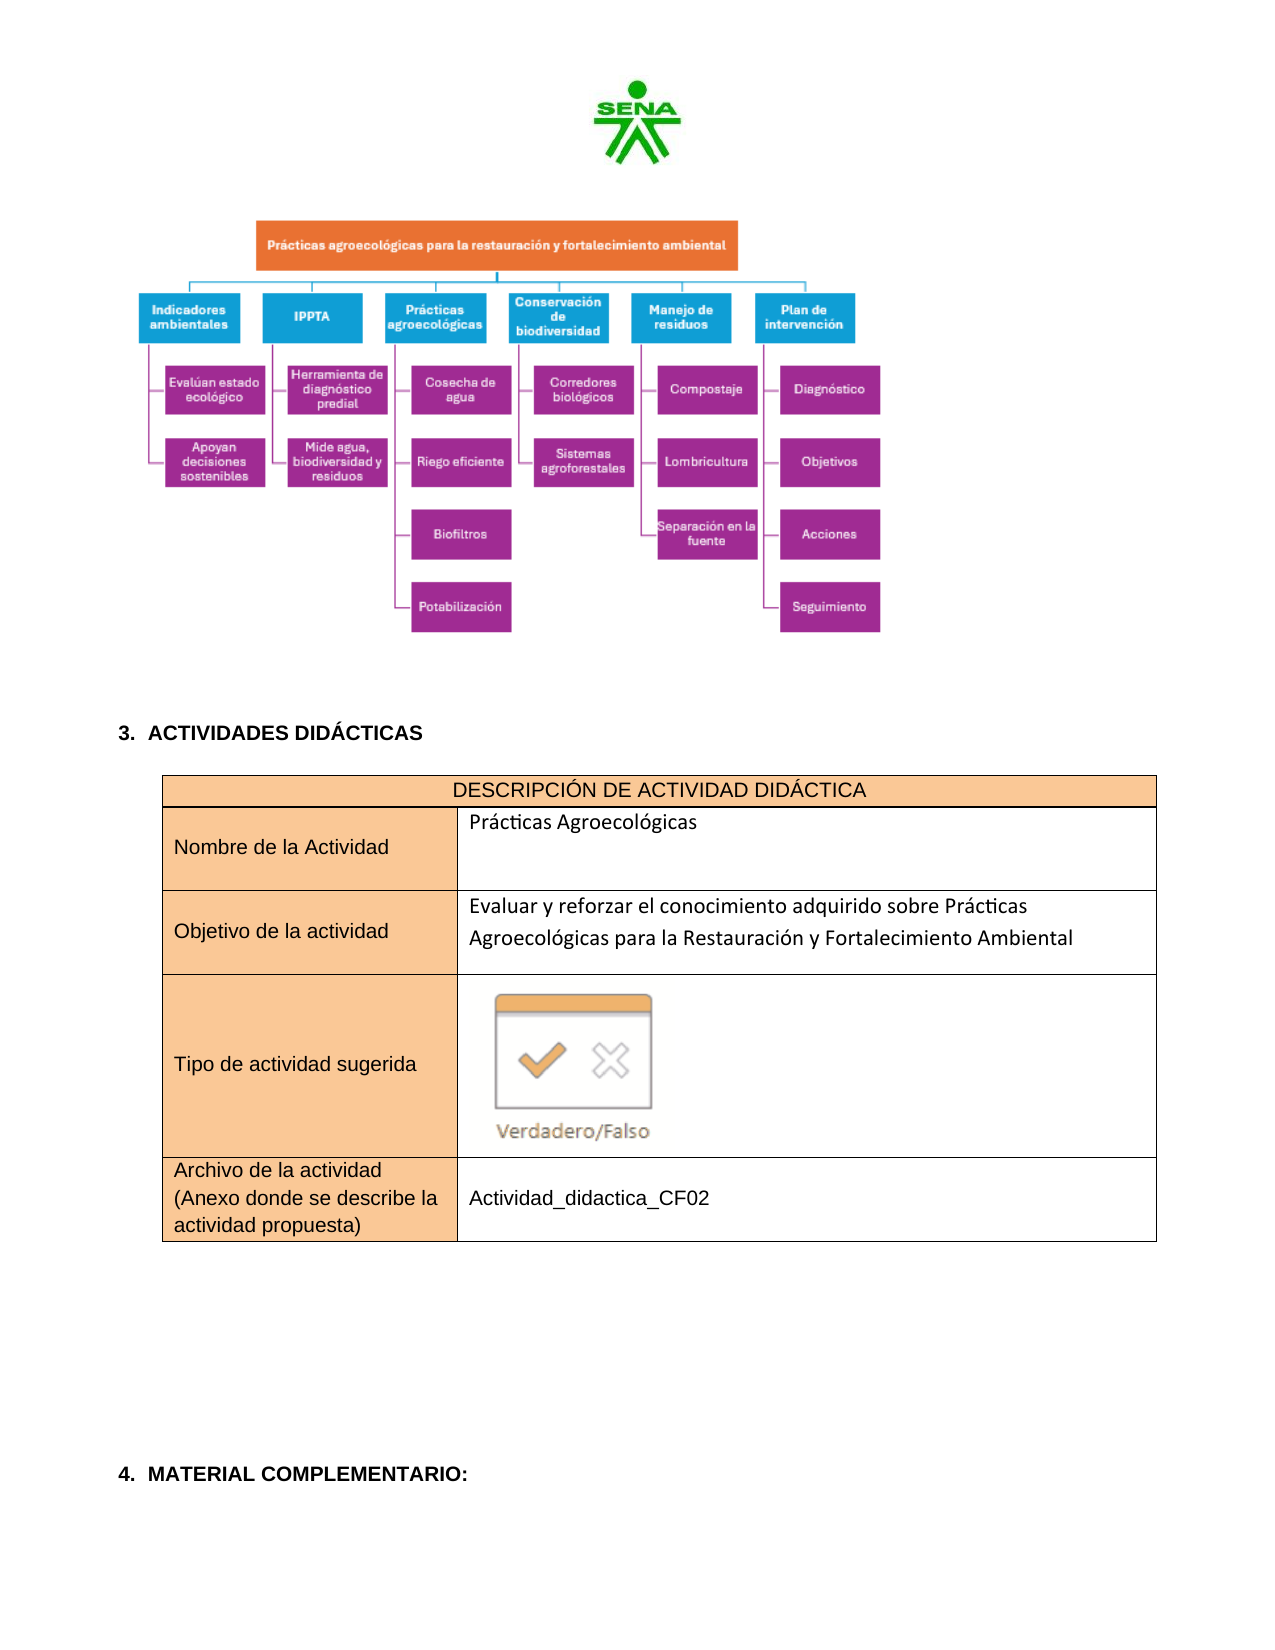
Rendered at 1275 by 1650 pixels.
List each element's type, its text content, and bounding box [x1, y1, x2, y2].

table_cell Prácticas Agroecológicas [458, 808, 1156, 890]
list MATERIAL COMPLEMENTARIO: [118, 1462, 1157, 1486]
picture [118, 197, 912, 664]
table_cell Tipo de actividad sugerida [163, 975, 457, 1157]
list ACTIVIDADES DIDÁCTICAS [118, 720, 1157, 744]
table_cell Objetivo de la actividad [163, 891, 457, 974]
table_header DESCRIPCIÓN DE ACTIVIDAD DIDÁCTICA [163, 776, 1156, 806]
picture [588, 75, 687, 172]
table_cell Archivo de la actividad (Anexo donde se describe la actividad propuesta) [163, 1158, 457, 1241]
table_cell Evaluar y reforzar el conocimiento adquirido sobre Prácticas Agroecológicas para la Restauración y Fortalecimiento Ambiental [458, 891, 1156, 974]
table_cell Nombre de la Actividad [163, 808, 457, 890]
table_cell Actividad_didactica_CF02 [458, 1158, 1156, 1241]
table_cell [458, 975, 1156, 1157]
picture [468, 975, 676, 1153]
